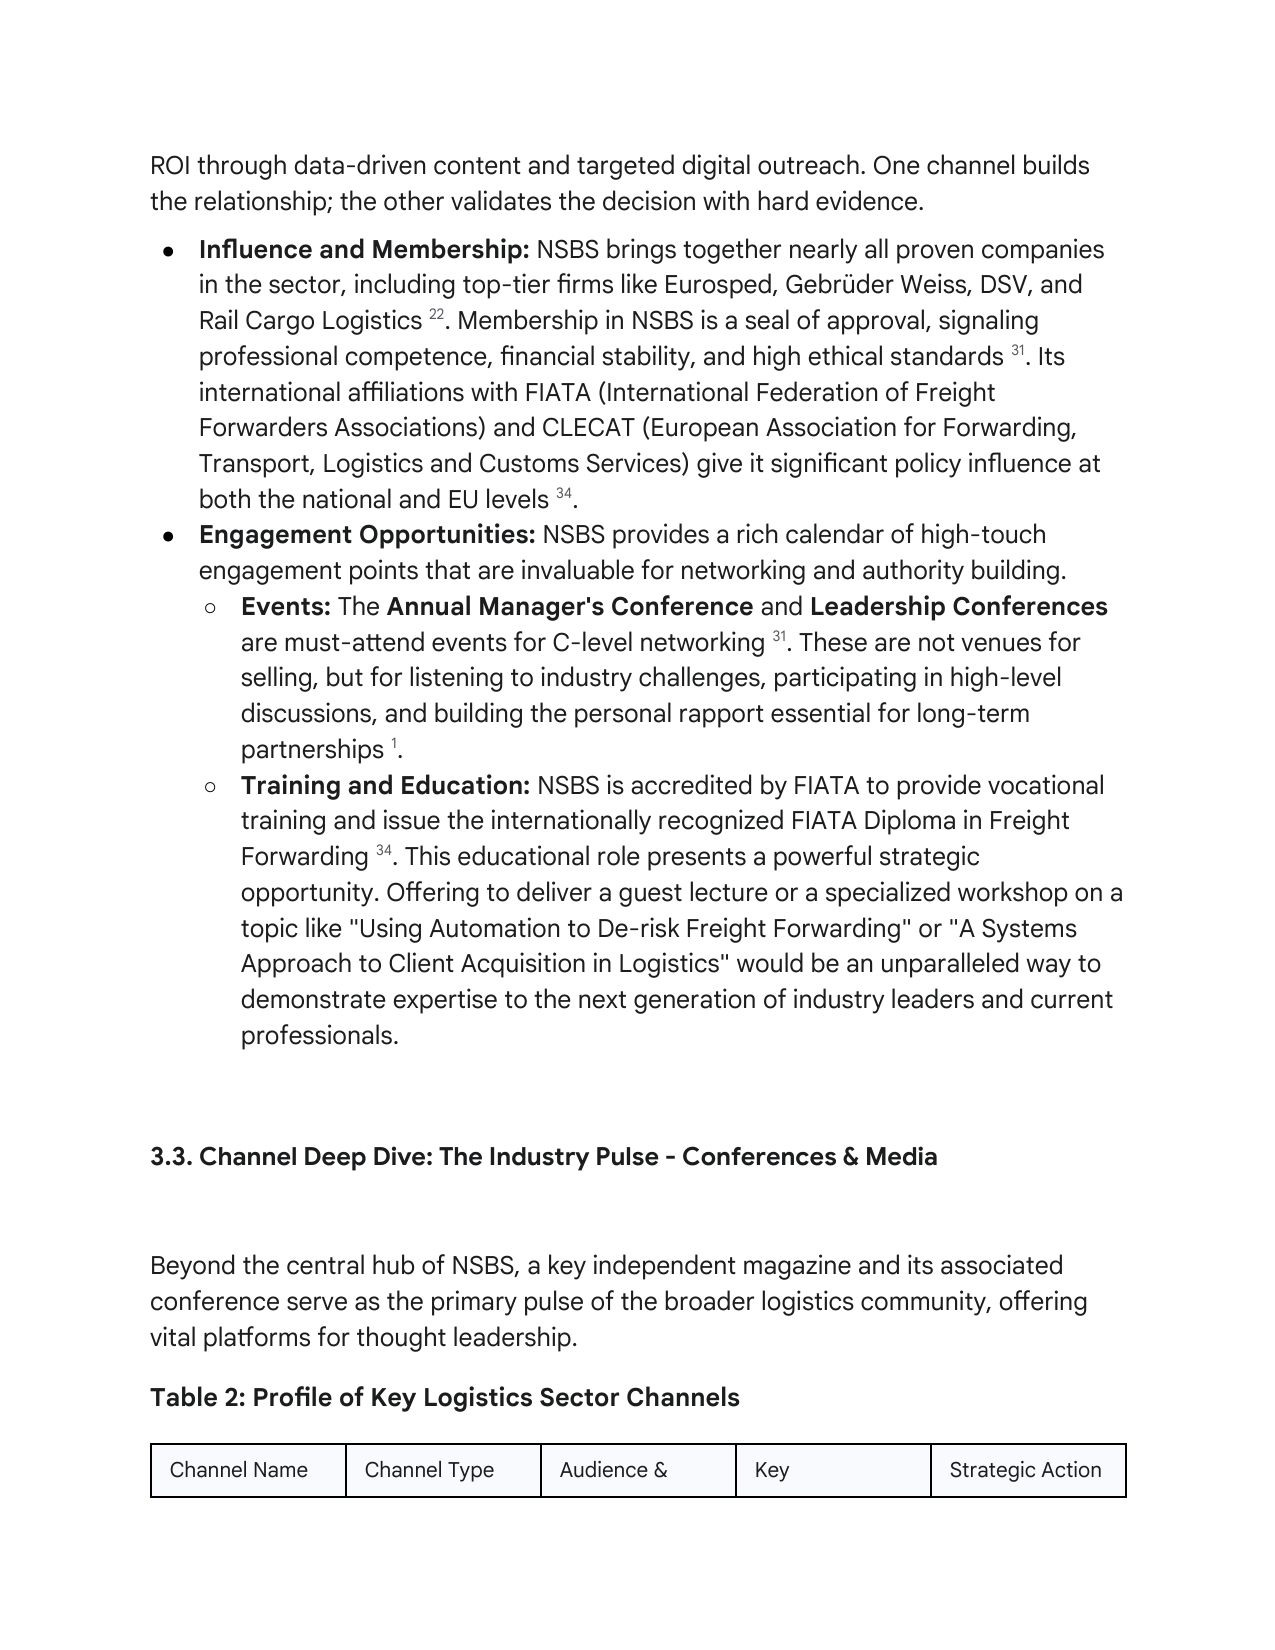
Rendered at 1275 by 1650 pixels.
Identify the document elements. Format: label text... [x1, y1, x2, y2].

subtitle 3.3. Channel Deep Dive: The Industry Pulse - Conferences & Media [150, 1141, 1125, 1173]
text Table 2: Profile of Key Logistics Sector Channels [150, 1383, 1125, 1414]
table_header Audience & Reach [542, 1445, 735, 1496]
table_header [737, 1445, 930, 1496]
list Engagement Opportunities: NSBS provides a rich calendar of high-touch engagement points that are invaluable for networking and authority building. [161, 520, 1125, 587]
table_header Channel Type [347, 1445, 540, 1496]
table_header Strategic Action [932, 1445, 1125, 1496]
table_header Channel Name [152, 1445, 345, 1496]
list Events: The Annual Manager's Conference and Leadership Conferences are must-attend events for C-level networking 31. These are not venues for selling, but for listening to industry challenges, participating in high-level discussions, and building the personal rapport essential for long-term partnerships 1. [203, 591, 1125, 766]
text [150, 150, 1125, 217]
text Beyond the central hub of NSBS, a key independent magazine and its associated conference serve as the primary pulse of the broader logistics community, offering vital platforms for thought leadership. [150, 1250, 1125, 1353]
list Training and Education: NSBS is accredited by FIATA to provide vocational training and issue the internationally recognized FIATA Diploma in Freight Forwarding 34. This educational role presents a powerful strategic opportunity. Offering to deliver a guest lecture or a specialized workshop on a topic like "Using Automation to De-risk Freight Forwarding" or "A Systems Approach to Client Acquisition in Logistics" would be an unparalleled way to demonstrate expertise to the next generation of industry leaders and current professionals. [203, 770, 1125, 1051]
list Influence and Membership: NSBS brings together nearly all proven companies in the sector, including top-tier firms like Eurosped, Gebrüder Weiss, DSV, and Rail Cargo Logistics 22. Membership in NSBS is a seal of approval, signaling professional competence, financial stability, and high ethical standards 31. Its international affiliations with FIATA (International Federation of Freight Forwarders Associations) and CLECAT (European Association for Forwarding, Transport, Logistics and Customs Services) give it significant policy influence at both the national and EU levels 34. [161, 234, 1125, 515]
